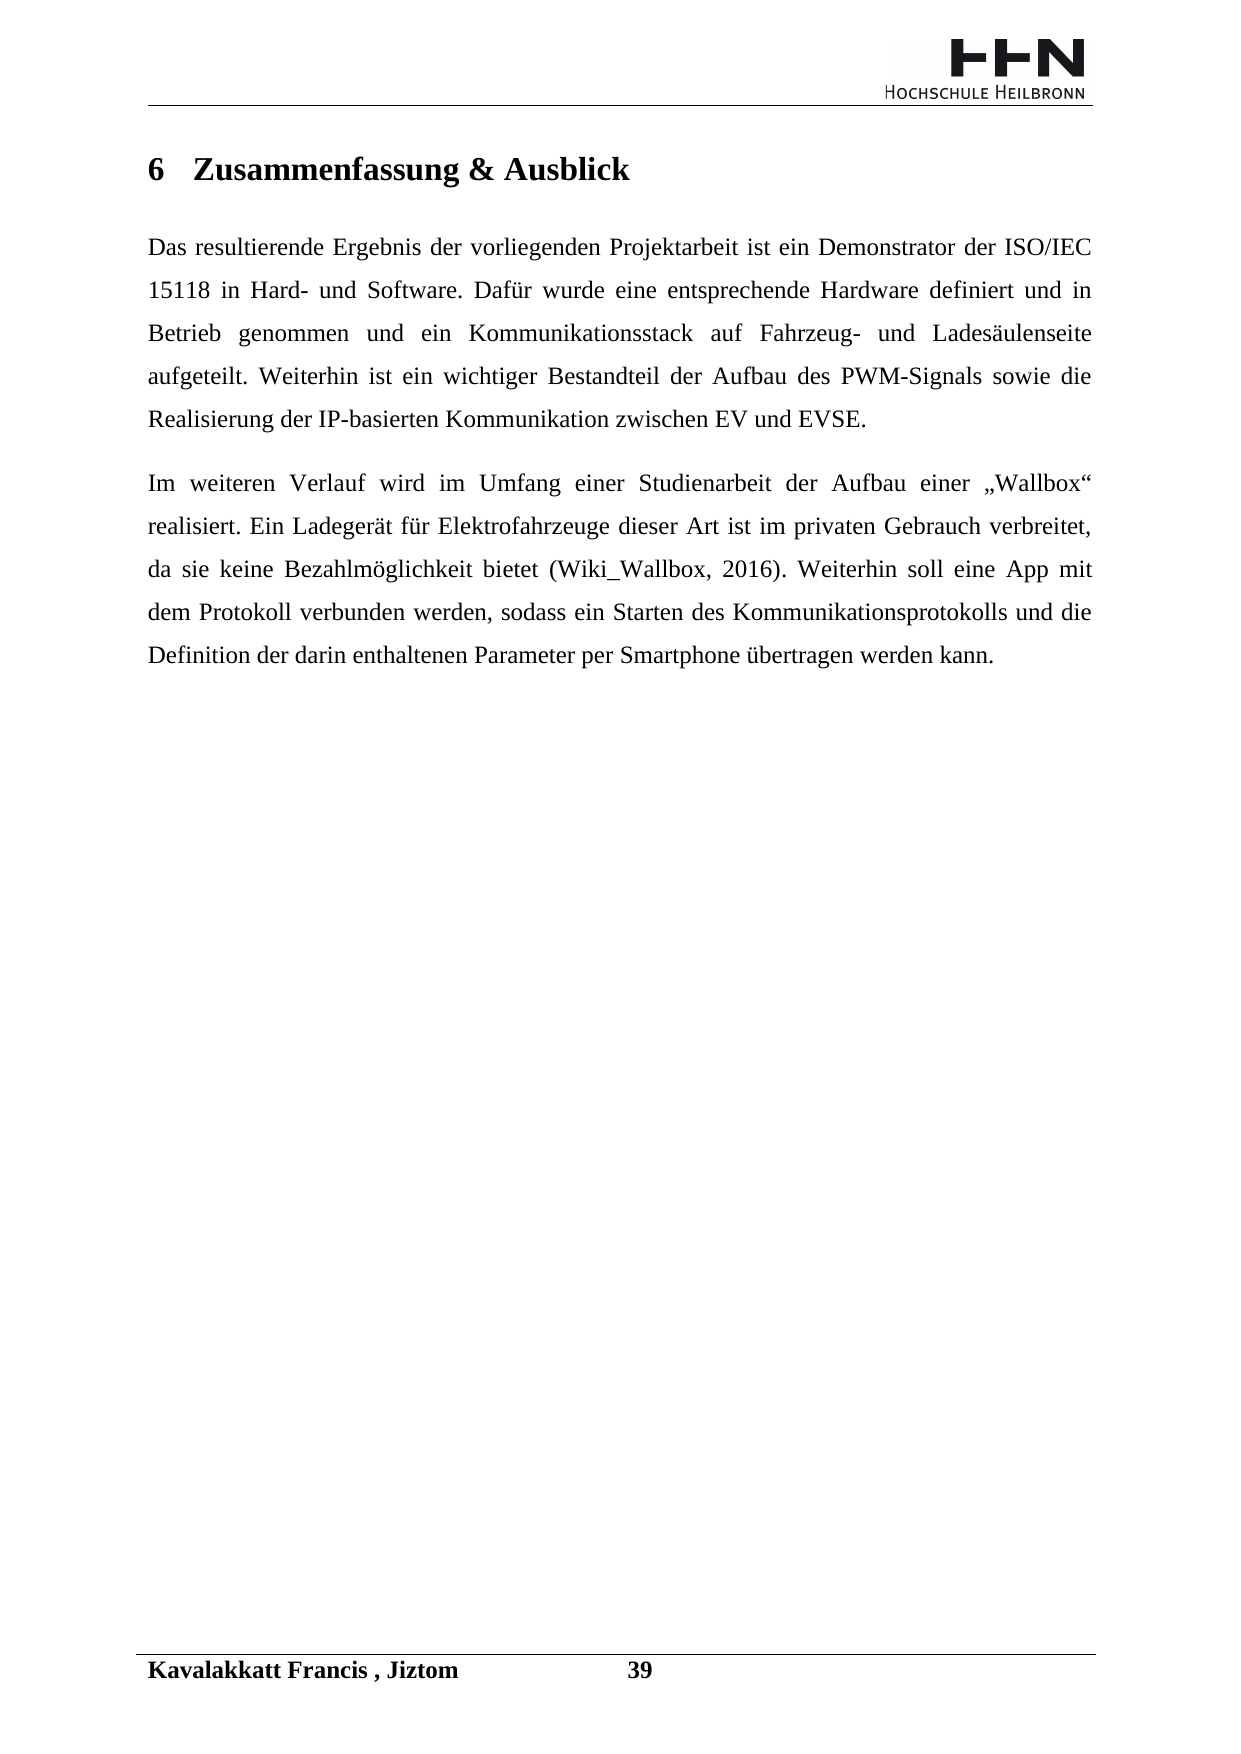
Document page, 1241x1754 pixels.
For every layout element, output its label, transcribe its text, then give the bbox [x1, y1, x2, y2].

text Im weiteren Verlauf wird im Umfang einer Studienarbeit der Aufbau einer „Wallbox“ realisiert. Ein Ladegerät für Elektrofahrzeuge dieser Art ist im privaten Gebrauch verbreitet, da sie keine Bezahlmöglichkeit bietet (Wiki_Wallbox, 2016). Weiterhin soll eine App mit dem Protokoll verbunden werden, sodass ein Starten des Kommunikationsprotokolls und die Definition der darin enthaltenen Parameter per Smartphone übertragen werden kann. [148, 468, 1093, 669]
picture [885, 39, 1093, 105]
text Das resultierende Ergebnis der vorliegenden Projektarbeit ist ein Demonstrator der ISO/IEC 15118 in Hard- und Software. Dafür wurde eine entsprechende Hardware definiert und in Betrieb genommen und ein Kommunikationsstack auf Fahrzeug- und Ladesäulenseite aufgeteilt. Weiterhin ist ein wichtiger Bestandteil der Aufbau des PWM-Signals sowie die Realisierung der IP-basierten Kommunikation zwischen EV und EVSE. [148, 232, 1093, 433]
subtitle Zusammenfassung & Ausblick [148, 149, 1093, 187]
